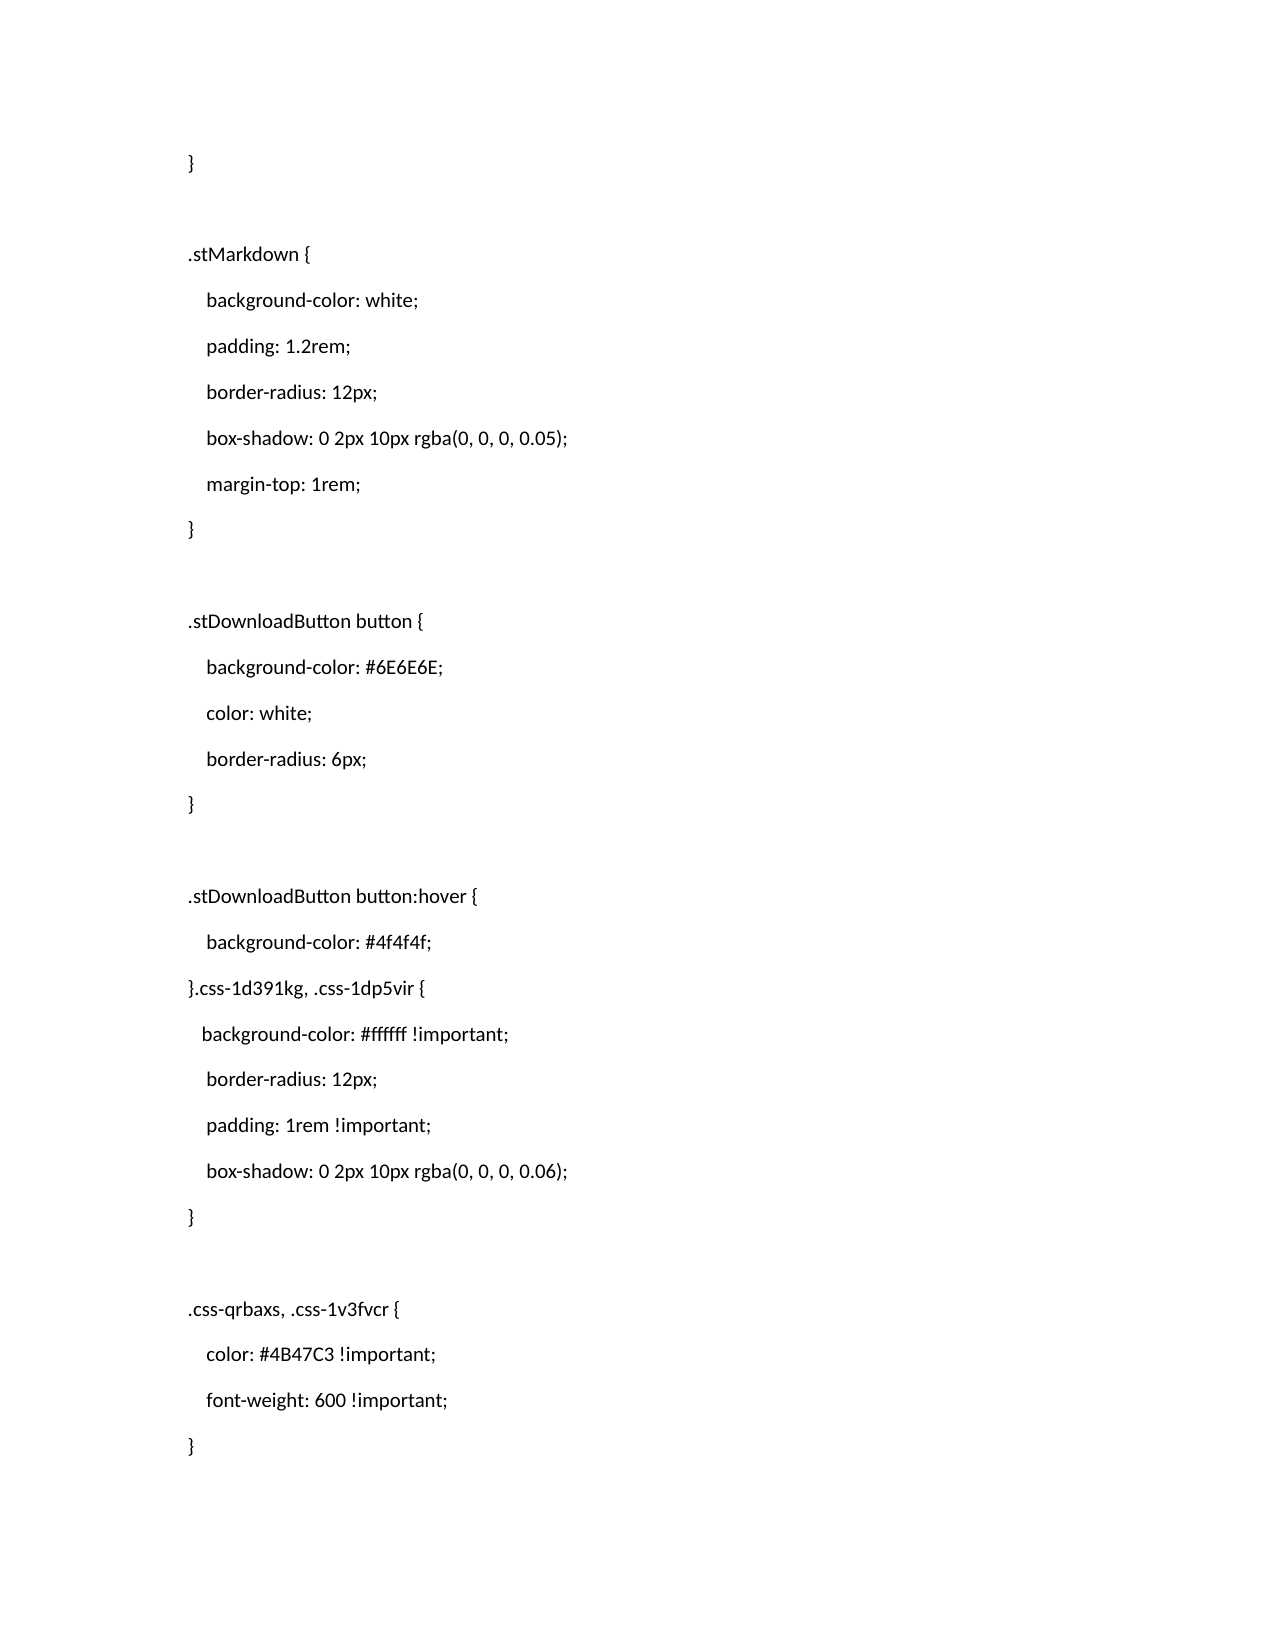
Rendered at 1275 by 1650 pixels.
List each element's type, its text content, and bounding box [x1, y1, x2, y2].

text margin-top: 1rem; [150, 471, 1125, 496]
text background-color: #4f4f4f; [150, 929, 1125, 954]
text .stMarkdown { [150, 242, 1125, 267]
text } [150, 517, 1125, 542]
text .stDownloadButton button { [150, 608, 1125, 634]
text }.css-1d391kg, .css-1dp5vir { [150, 975, 1125, 1000]
text padding: 1rem !important; [150, 1112, 1125, 1138]
text padding: 1.2rem; [150, 333, 1125, 359]
text background-color: #6E6E6E; [150, 654, 1125, 679]
text border-radius: 12px; [150, 1067, 1125, 1092]
text } [150, 1204, 1125, 1229]
text color: white; [150, 700, 1125, 725]
text .stDownloadButton button:hover { [150, 883, 1125, 909]
text color: #4B47C3 !important; [150, 1342, 1125, 1367]
text border-radius: 12px; [150, 379, 1125, 404]
text } [150, 1433, 1125, 1459]
text } [150, 792, 1125, 817]
text border-radius: 6px; [150, 746, 1125, 771]
text background-color: white; [150, 287, 1125, 313]
text box-shadow: 0 2px 10px rgba(0, 0, 0, 0.06); [150, 1158, 1125, 1184]
text font-weight: 600 !important; [150, 1387, 1125, 1413]
text } [150, 150, 1125, 175]
text box-shadow: 0 2px 10px rgba(0, 0, 0, 0.05); [150, 425, 1125, 450]
text .css-qrbaxs, .css-1v3fvcr { [150, 1296, 1125, 1321]
text background-color: #ffffff !important; [150, 1021, 1125, 1046]
